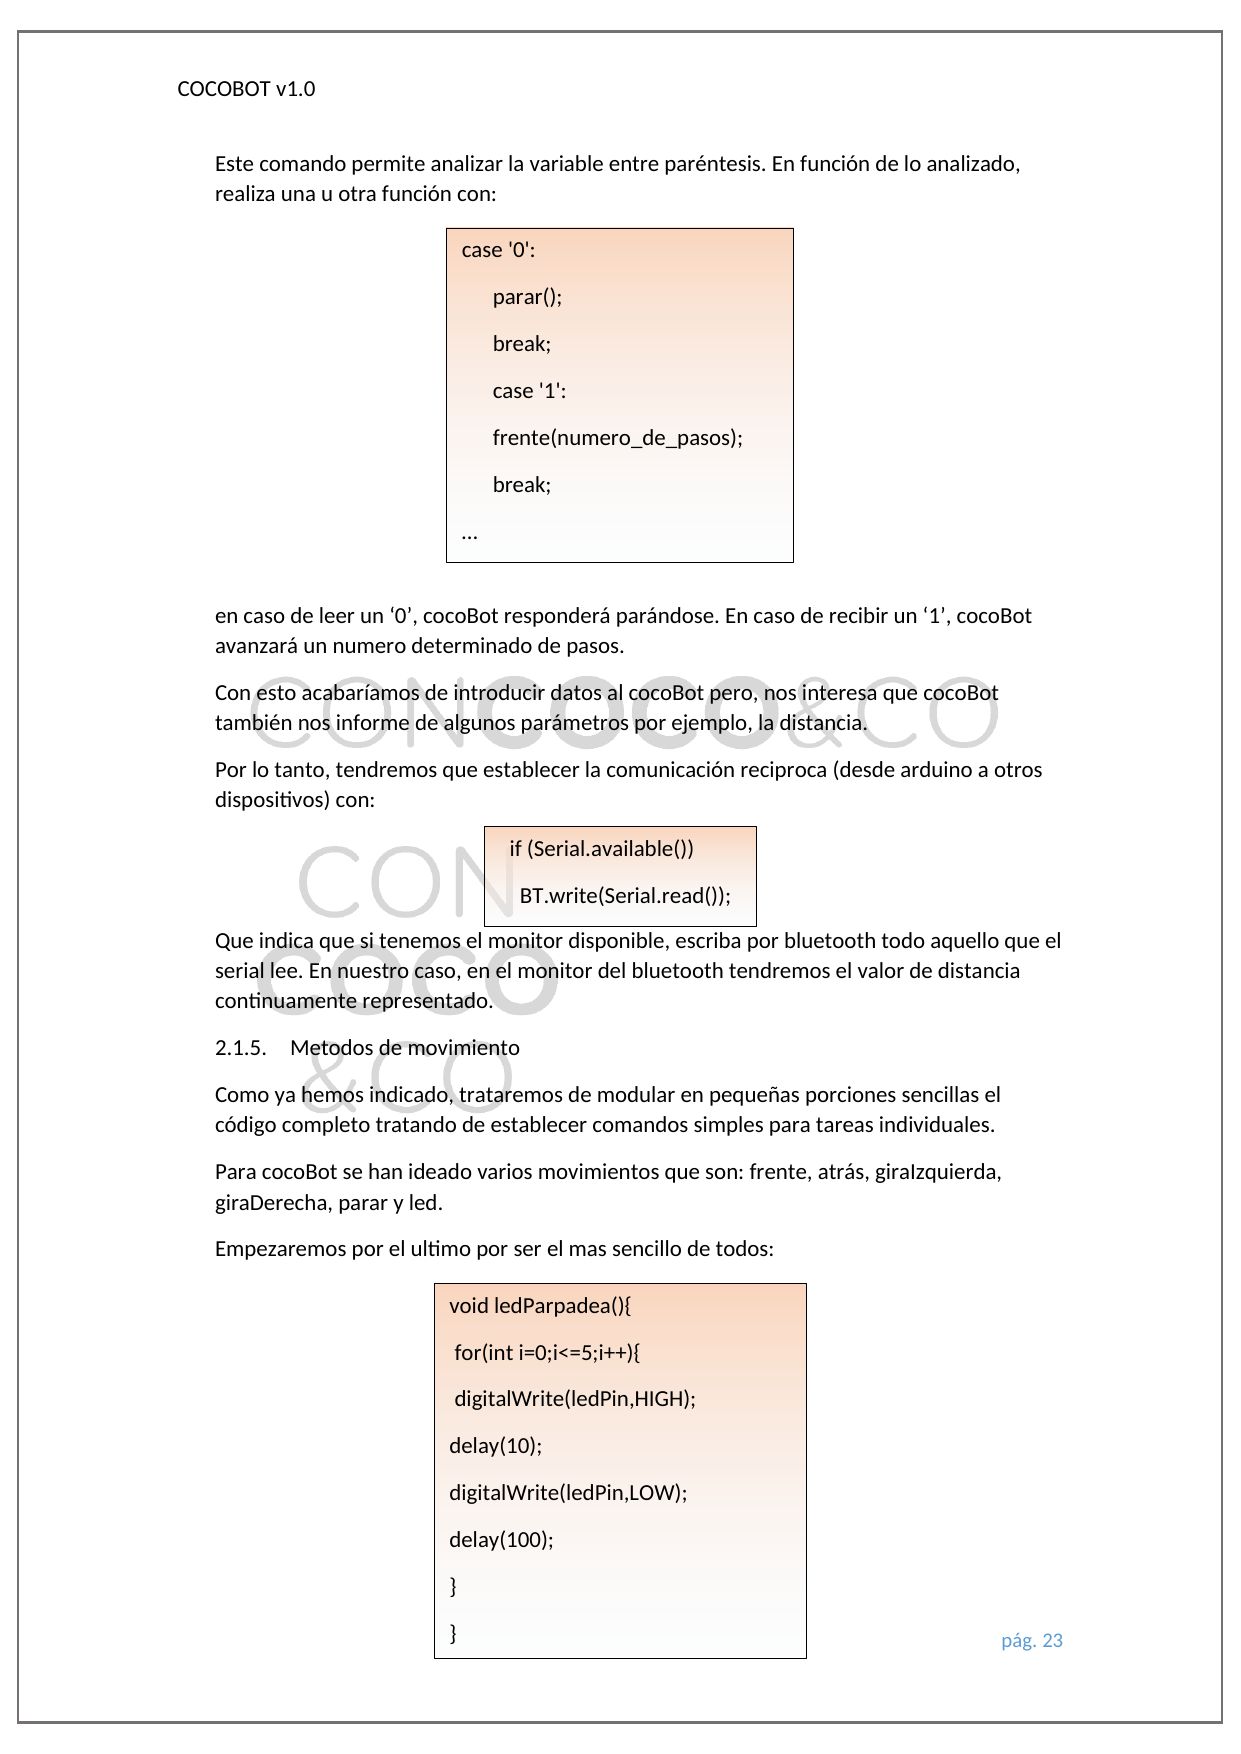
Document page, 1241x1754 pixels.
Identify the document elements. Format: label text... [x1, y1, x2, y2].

text en caso de leer un ‘0’, cocoBot responderá parándose. En caso de recibir un ‘1’, cocoBot avanzará un numero determinado de pasos. [215, 601, 1063, 659]
text Para cocoBot se han ideado varios movimientos que son: frente, atrás, giraIzquierda, giraDerecha, parar y led. [215, 1157, 1063, 1216]
text Como ya hemos indicado, trataremos de modular en pequeñas porciones sencillas el código completo tratando de establecer comandos simples para tareas individuales. [215, 1080, 1063, 1139]
text Por lo tanto, tendremos que establecer la comunicación reciproca (desde arduino a otros dispositivos) con: [215, 755, 1063, 814]
text Empezaremos por el ultimo por ser el mas sencillo de todos: [215, 1234, 1063, 1263]
list Metodos de movimiento [215, 1033, 1063, 1062]
text Con esto acabaríamos de introducir datos al cocoBot pero, nos interesa que cocoBot también nos informe de algunos parámetros por ejemplo, la distancia. [215, 678, 1063, 737]
text Que indica que si tenemos el monitor disponible, escriba por bluetooth todo aquello que el serial lee. En nuestro caso, en el monitor del bluetooth tendremos el valor de distancia continuamente representado. [215, 926, 1063, 1015]
text Este comando permite analizar la variable entre paréntesis. En función de lo analizado, realiza una u otra función con: [215, 149, 1063, 207]
